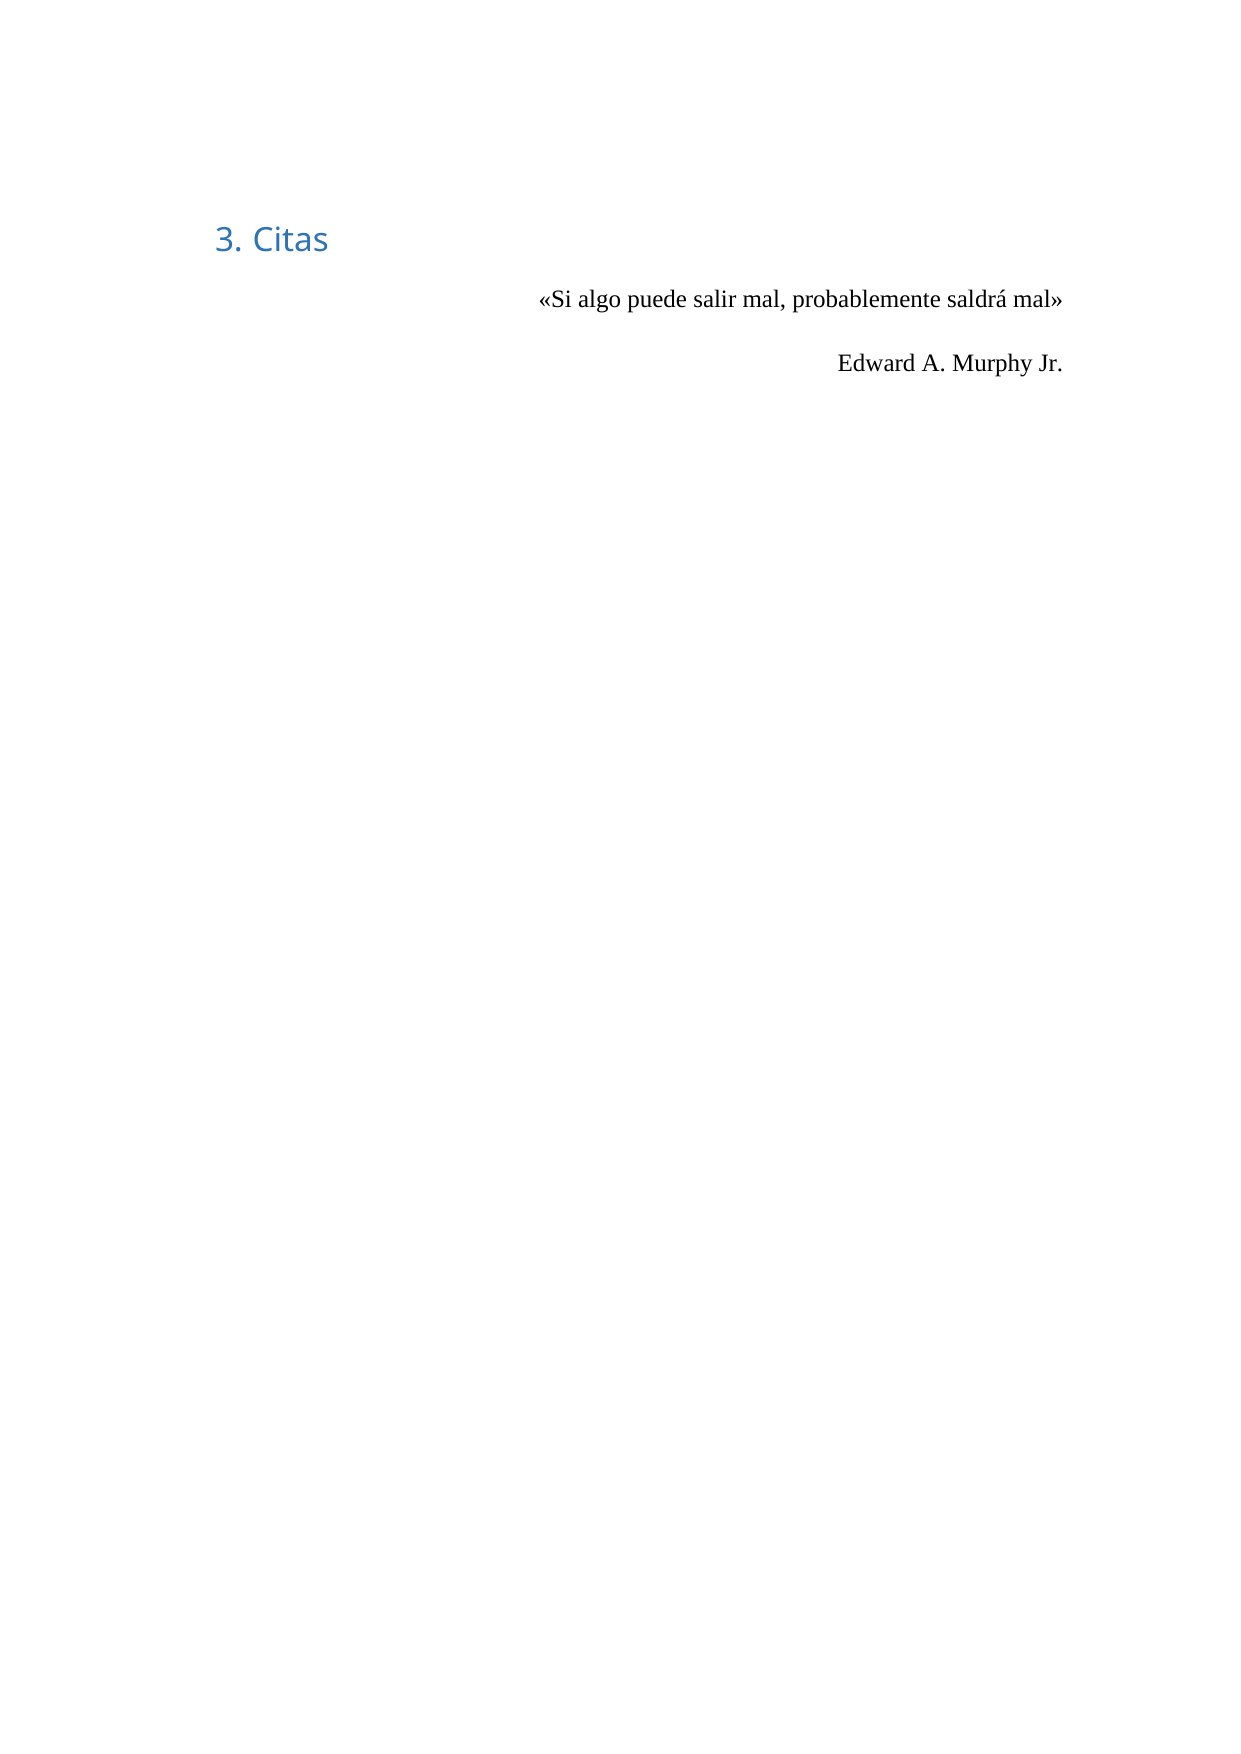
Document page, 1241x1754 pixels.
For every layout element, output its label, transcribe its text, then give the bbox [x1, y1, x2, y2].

text Edward A. Murphy Jr. [177, 348, 1063, 377]
subtitle Citas [215, 216, 1063, 261]
text «Si algo puede salir mal, probablemente saldrá mal» [177, 284, 1063, 313]
